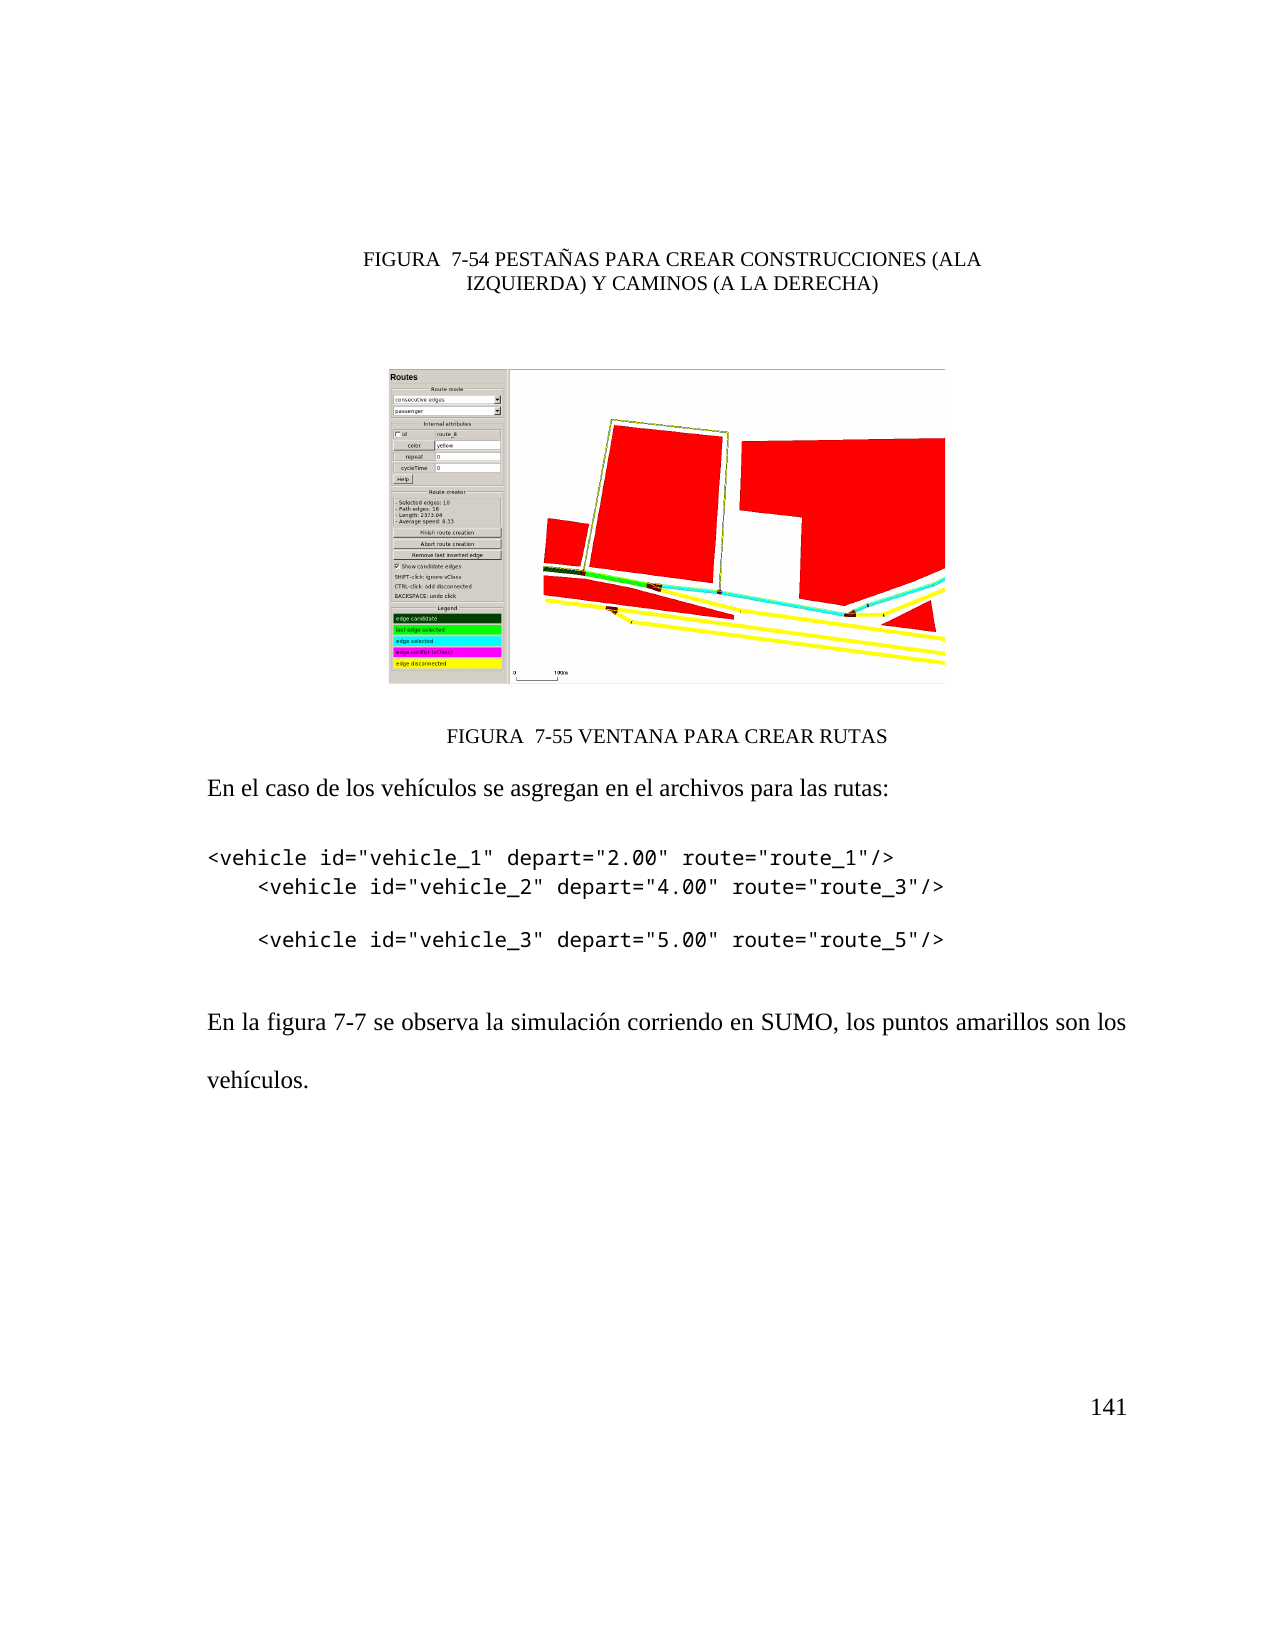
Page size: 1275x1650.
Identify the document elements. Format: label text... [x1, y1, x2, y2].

text <vehicle id="vehicle_1" depart="2.00" route="route_1"/> [207, 843, 1127, 872]
text En el caso de los vehículos se asgregan en el archivos para las rutas: [207, 773, 1127, 802]
text <vehicle id="vehicle_3" depart="5.00" route="route_5"/> [207, 925, 1127, 954]
text <vehicle id="vehicle_2" depart="4.00" route="route_3"/> [207, 872, 1127, 900]
picture [388, 369, 946, 684]
text En la figura 7-7 se observa la simulación corriendo en SUMO, los puntos amarillos son los vehículos. [207, 1007, 1127, 1093]
